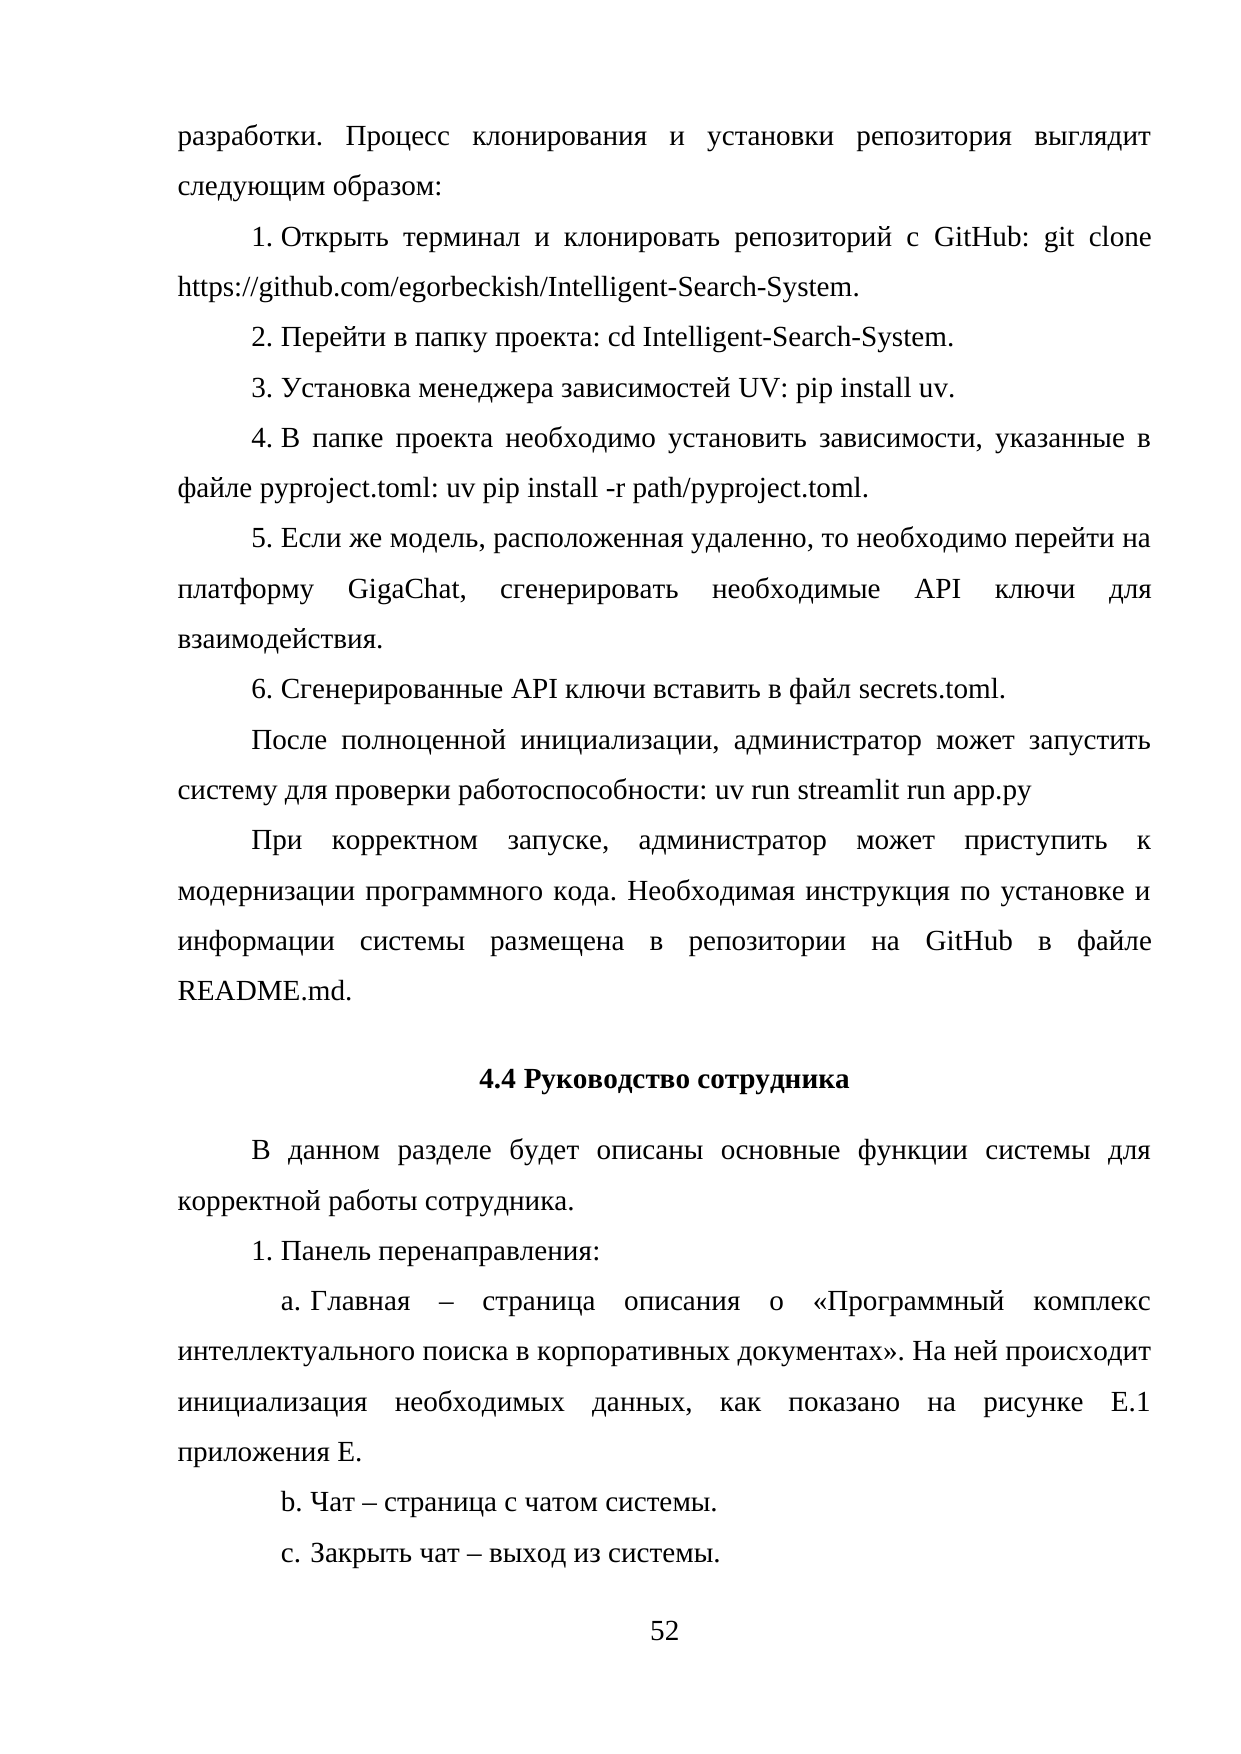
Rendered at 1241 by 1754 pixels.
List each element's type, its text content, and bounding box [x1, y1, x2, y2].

list В папке проекта необходимо установить зависимости, указанные в файле pyproject.toml: uv pip install -r path/pyproject.toml. [177, 420, 1152, 504]
list Открыть терминал и клонировать репозиторий с GitHub: git clone https://github.com/egorbeckish/Intelligent-Search-System. [177, 219, 1152, 303]
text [177, 118, 1152, 202]
list Установка менеджера зависимостей UV: pip install uv. [177, 370, 1152, 403]
text В данном разделе будет описаны основные функции системы для корректной работы сотрудника. [177, 1132, 1152, 1216]
text При корректном запуске, администратор может приступить к модернизации программного кода. Необходимая инструкция по установке и информации системы размещена в репозитории на GitHub в файле README.md. [177, 822, 1152, 1007]
list Чат – страница с чатом системы. [177, 1484, 1152, 1518]
text После полноценной инициализации, администратор может запустить систему для проверки работоспособности: uv run streamlit run app.py [177, 722, 1152, 806]
list Если же модель, расположенная удаленно, то необходимо перейти на платформу GigaChat, сгенерировать необходимые API ключи для взаимодействия. [177, 521, 1152, 655]
list Перейти в папку проекта: cd Intelligent-Search-System. [177, 319, 1152, 353]
list Закрыть чат – выход из системы. [177, 1535, 1152, 1568]
list Главная – страница описания о «Программный комплекс интеллектуального поиска в корпоративных документах». На ней происходит инициализация необходимых данных, как показано на рисунке Е.1 приложения Е. [177, 1283, 1152, 1468]
list Сгенерированные API ключи вставить в файл secrets.toml. [177, 672, 1152, 705]
subtitle 4.4 Руководство сотрудника [177, 1061, 1152, 1095]
list Панель перенаправления: [177, 1233, 1152, 1266]
